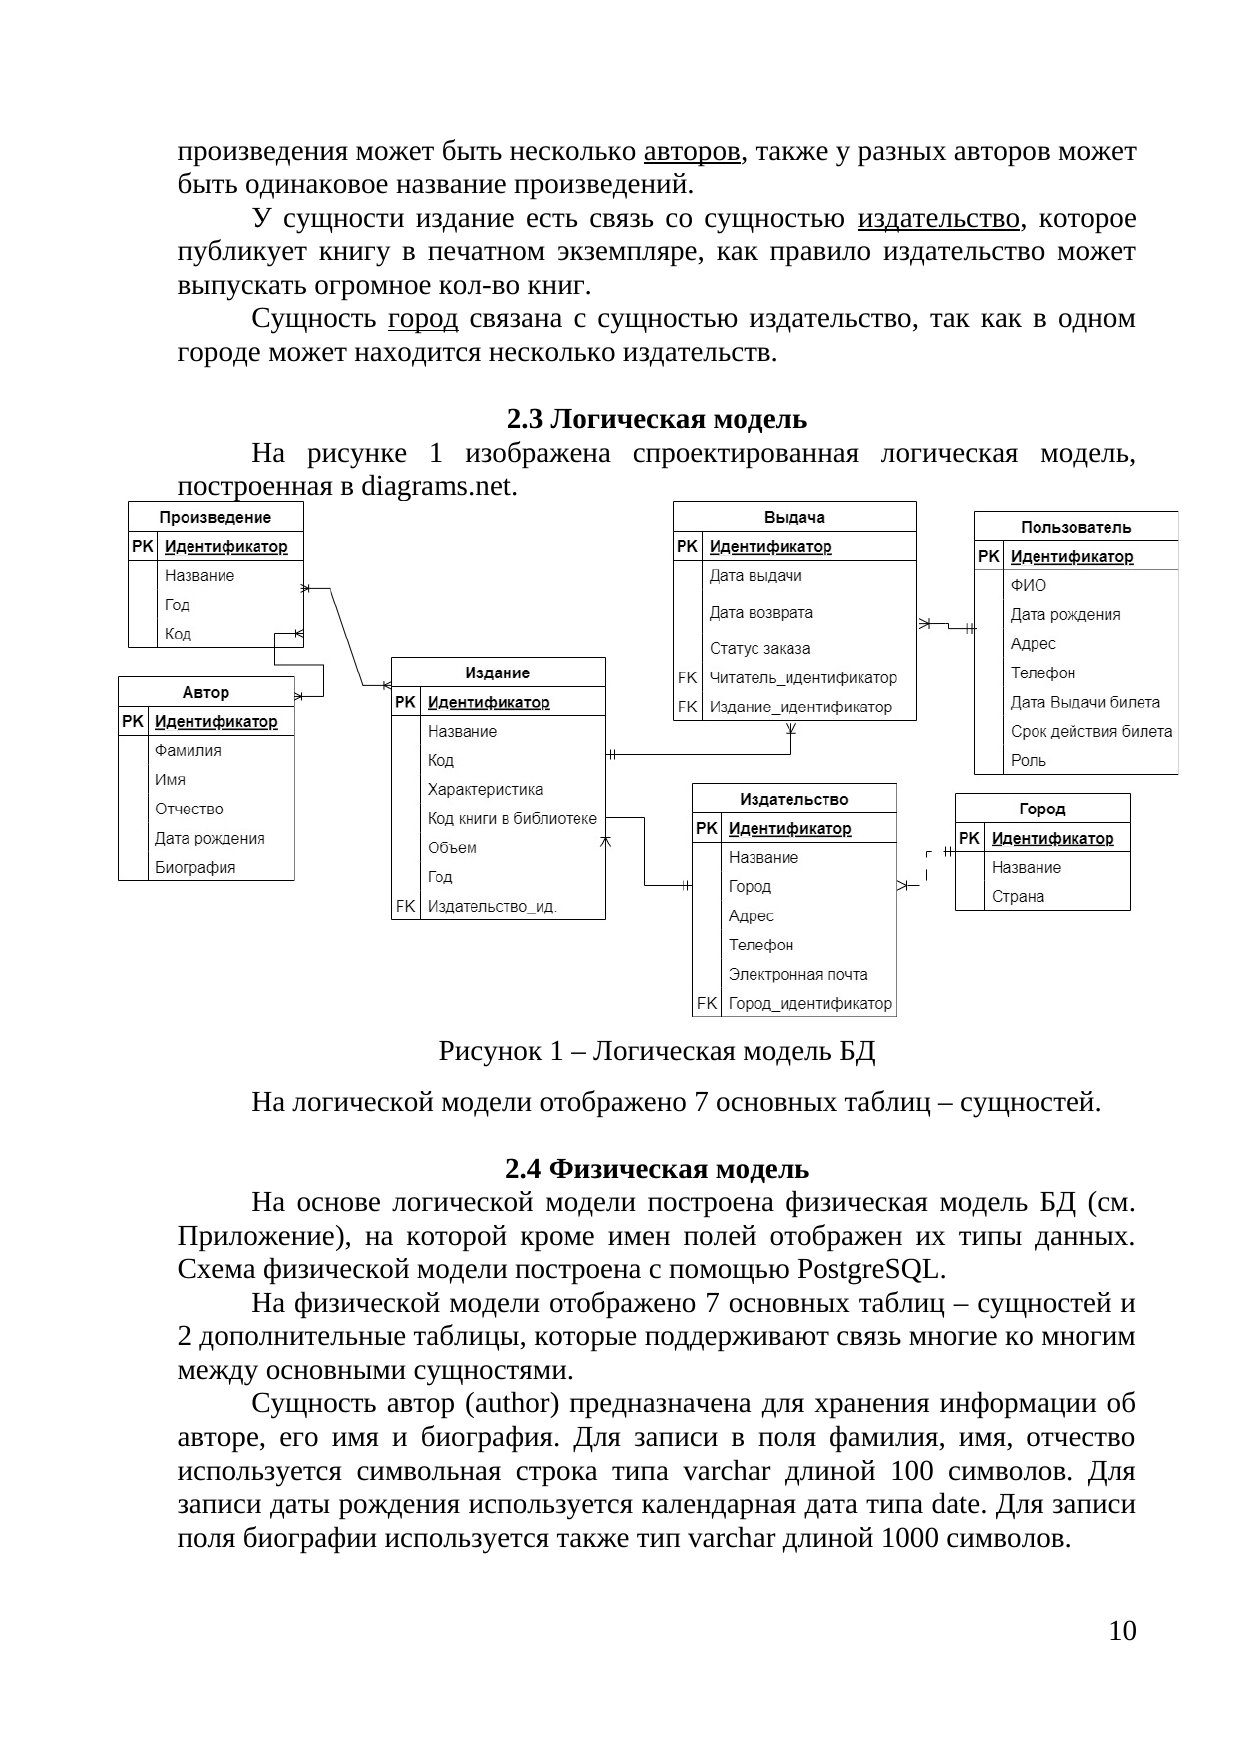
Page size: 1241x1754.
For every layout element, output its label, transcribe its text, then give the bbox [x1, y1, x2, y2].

text На основе логической модели построена физическая модель БД (см. Приложение), на которой кроме имен полей отображен их типы данных. Схема физической модели построена с помощью PostgreSQL. [177, 1184, 1137, 1285]
picture [118, 501, 1179, 1017]
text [177, 133, 1137, 200]
text Рисунок 1 – Логическая модель БД [177, 1033, 1137, 1067]
subtitle 2.3 Логическая модель [177, 401, 1137, 435]
text На логической модели отображено 7 основных таблиц – сущностей. [177, 1084, 1137, 1117]
text У сущности издание есть связь со сущностью издательство, которое публикует книгу в печатном экземпляре, как правило издательство может выпускать огромное кол-во книг. [177, 200, 1137, 301]
text На рисунке 1 изображена спроектированная логическая модель, построенная в diagrams.net. [177, 435, 1137, 501]
text Сущность город связана с сущностью издательство, так как в одном городе может находится несколько издательств. [177, 301, 1137, 368]
text На физической модели отображено 7 основных таблиц – сущностей и 2 дополнительные таблицы, которые поддерживают связь многие ко многим между основными сущностями. [177, 1285, 1137, 1386]
subtitle 2.4 Физическая модель [177, 1151, 1137, 1184]
text Сущность автор (author) предназначена для хранения информации об авторе, его имя и биография. Для записи в поля фамилия, имя, отчество используется символьная строка типа varchar длиной 100 символов. Для записи даты рождения используется календарная дата типа date. Для записи поля биографии используется также тип varchar длиной 1000 символов. [177, 1386, 1137, 1553]
